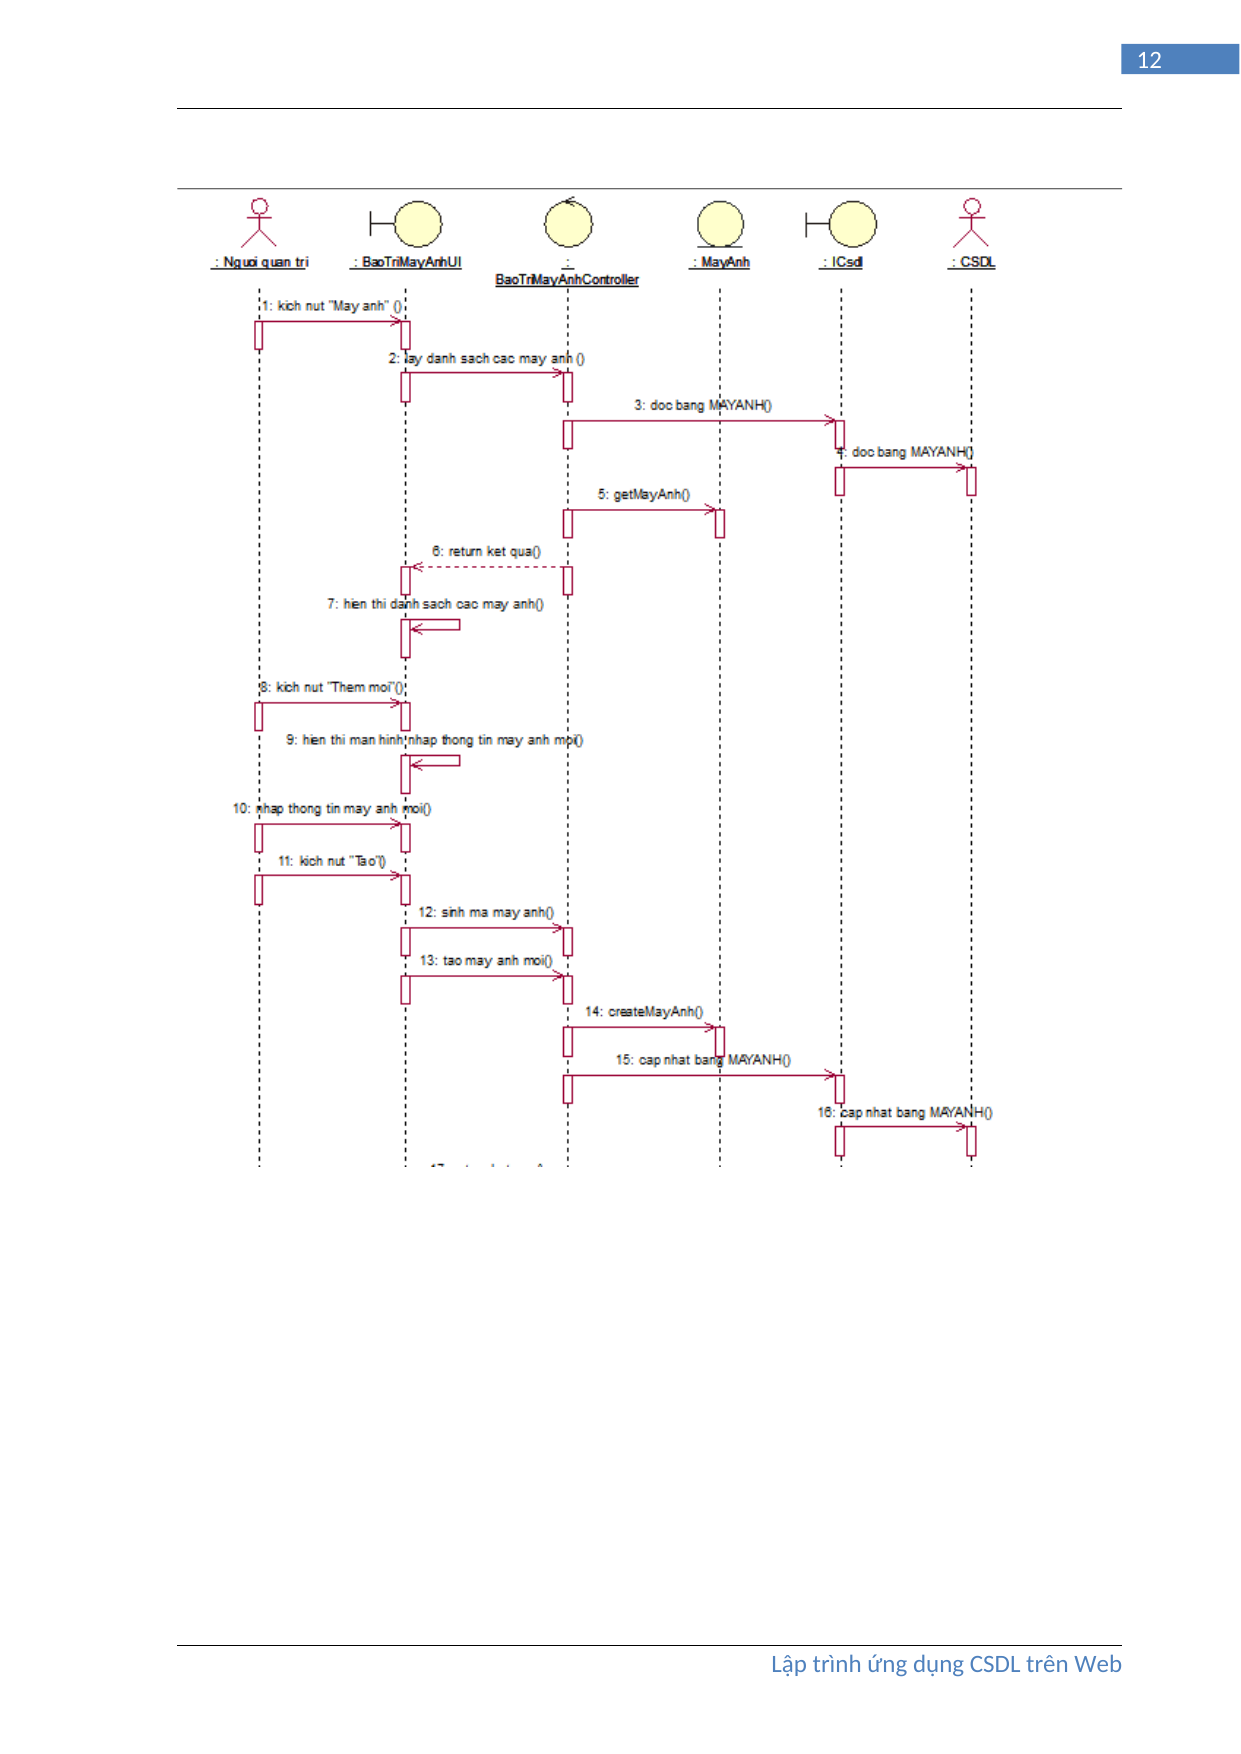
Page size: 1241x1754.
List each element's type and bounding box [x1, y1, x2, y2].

picture [177, 188, 1123, 1167]
